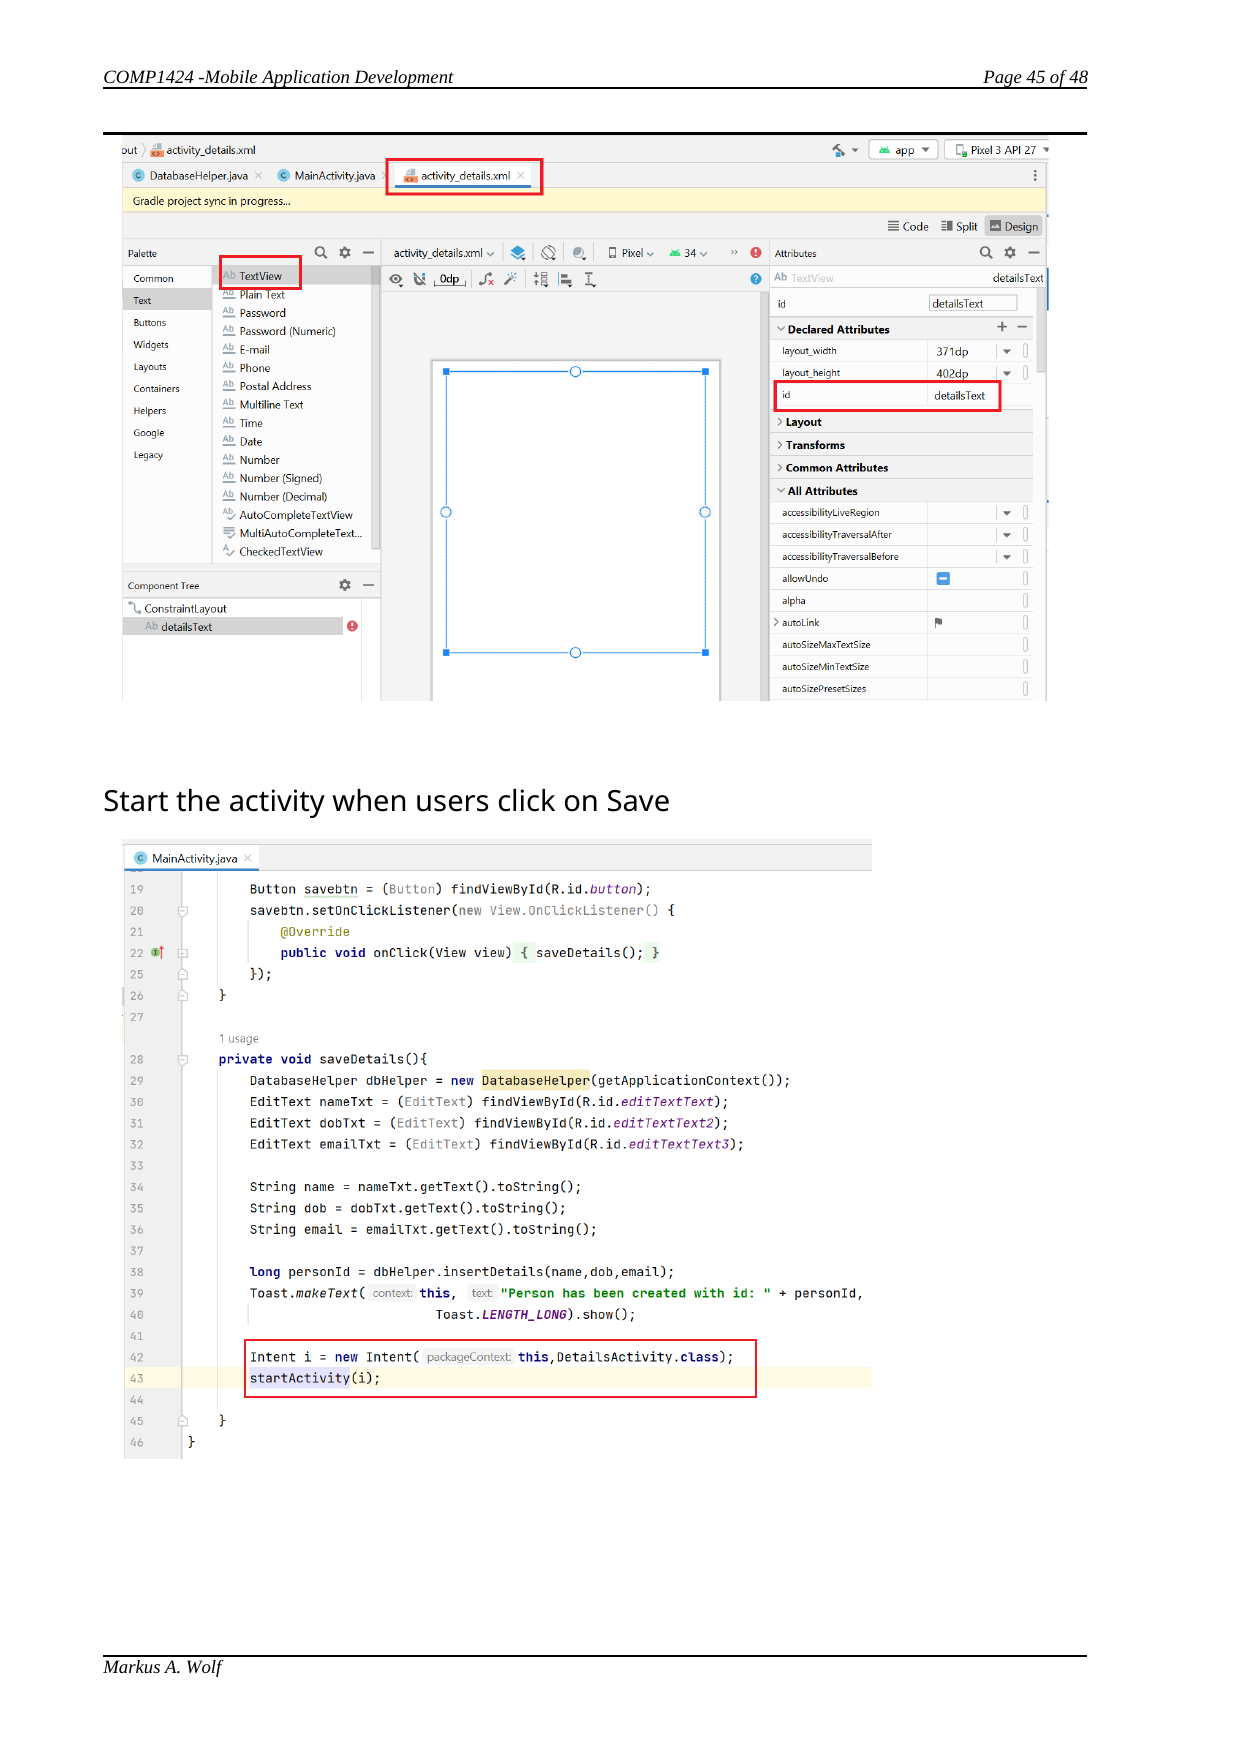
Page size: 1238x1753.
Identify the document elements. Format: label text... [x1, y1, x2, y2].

text Start the activity when users click on Save [103, 780, 1087, 819]
